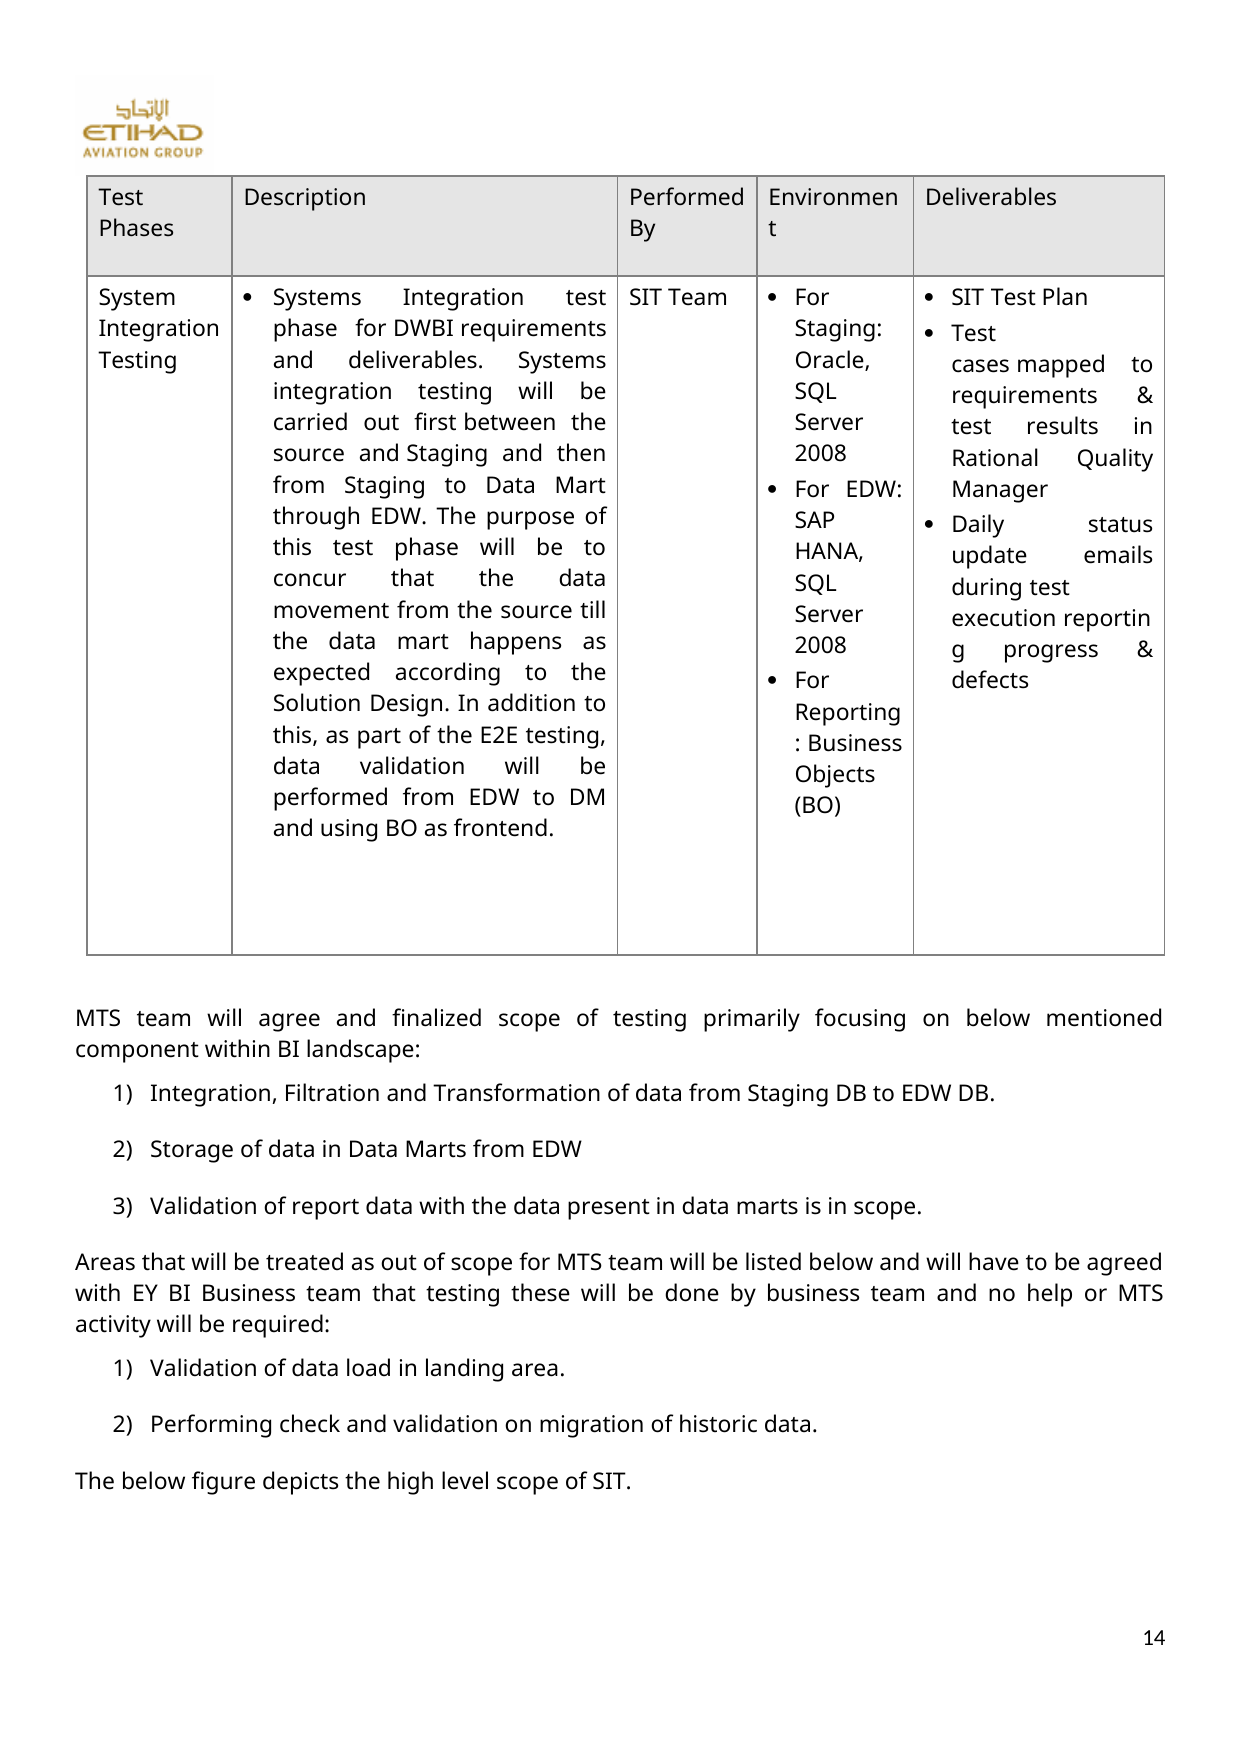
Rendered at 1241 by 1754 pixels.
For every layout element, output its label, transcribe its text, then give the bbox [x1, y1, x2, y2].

list Validation of report data with the data present in data marts is in scope. [112, 1190, 1153, 1221]
list Integration, Filtration and Transformation of data from Staging DB to EDW DB. [112, 1077, 1153, 1108]
text MTS team will agree and finalized scope of testing primarily focusing on below mentioned component within BI landscape: [75, 1002, 1165, 1065]
table_cell SIT Team [618, 277, 756, 954]
table_header Deliverables [914, 177, 1164, 275]
table_header Test Phases [88, 177, 231, 275]
list Storage of data in Data Marts from EDW [112, 1133, 1153, 1165]
text The below figure depicts the high level scope of SIT. [75, 1465, 1153, 1496]
table_cell System Integration Testing [88, 277, 231, 954]
table_header Environment [758, 177, 913, 275]
picture [75, 75, 214, 176]
table_cell For Staging: Oracle, SQL Server 2008 For EDW: SAP HANA, SQL Server 2008 For Reporting: Business Objects (BO) [758, 277, 913, 954]
table_header Performed By [618, 177, 756, 275]
table_cell SIT Test Plan Test cases mapped to requirements & test results in Rational Quality Manager Daily status update emails during test execution reporting progress & defects [914, 277, 1164, 954]
table_header Description [233, 177, 617, 275]
list Validation of data load in landing area. [112, 1352, 1153, 1383]
list Performing check and validation on migration of historic data. [112, 1408, 1153, 1440]
text Areas that will be treated as out of scope for MTS team will be listed below and will have to be agreed with EY BI Business team that testing these will be done by business team and no help or MTS activity will be required: [75, 1246, 1165, 1340]
table_cell Systems Integration test phase for DWBI requirements and deliverables. Systems integration testing will be carried out first between the source and Staging and then from Staging to Data Mart through EDW. The purpose of this test phase will be to concur that the data movement from the source till the data mart happens as expected according to the Solution Design. In addition to this, as part of the E2E testing, data validation will be performed from EDW to DM and using BO as frontend. [233, 277, 617, 954]
